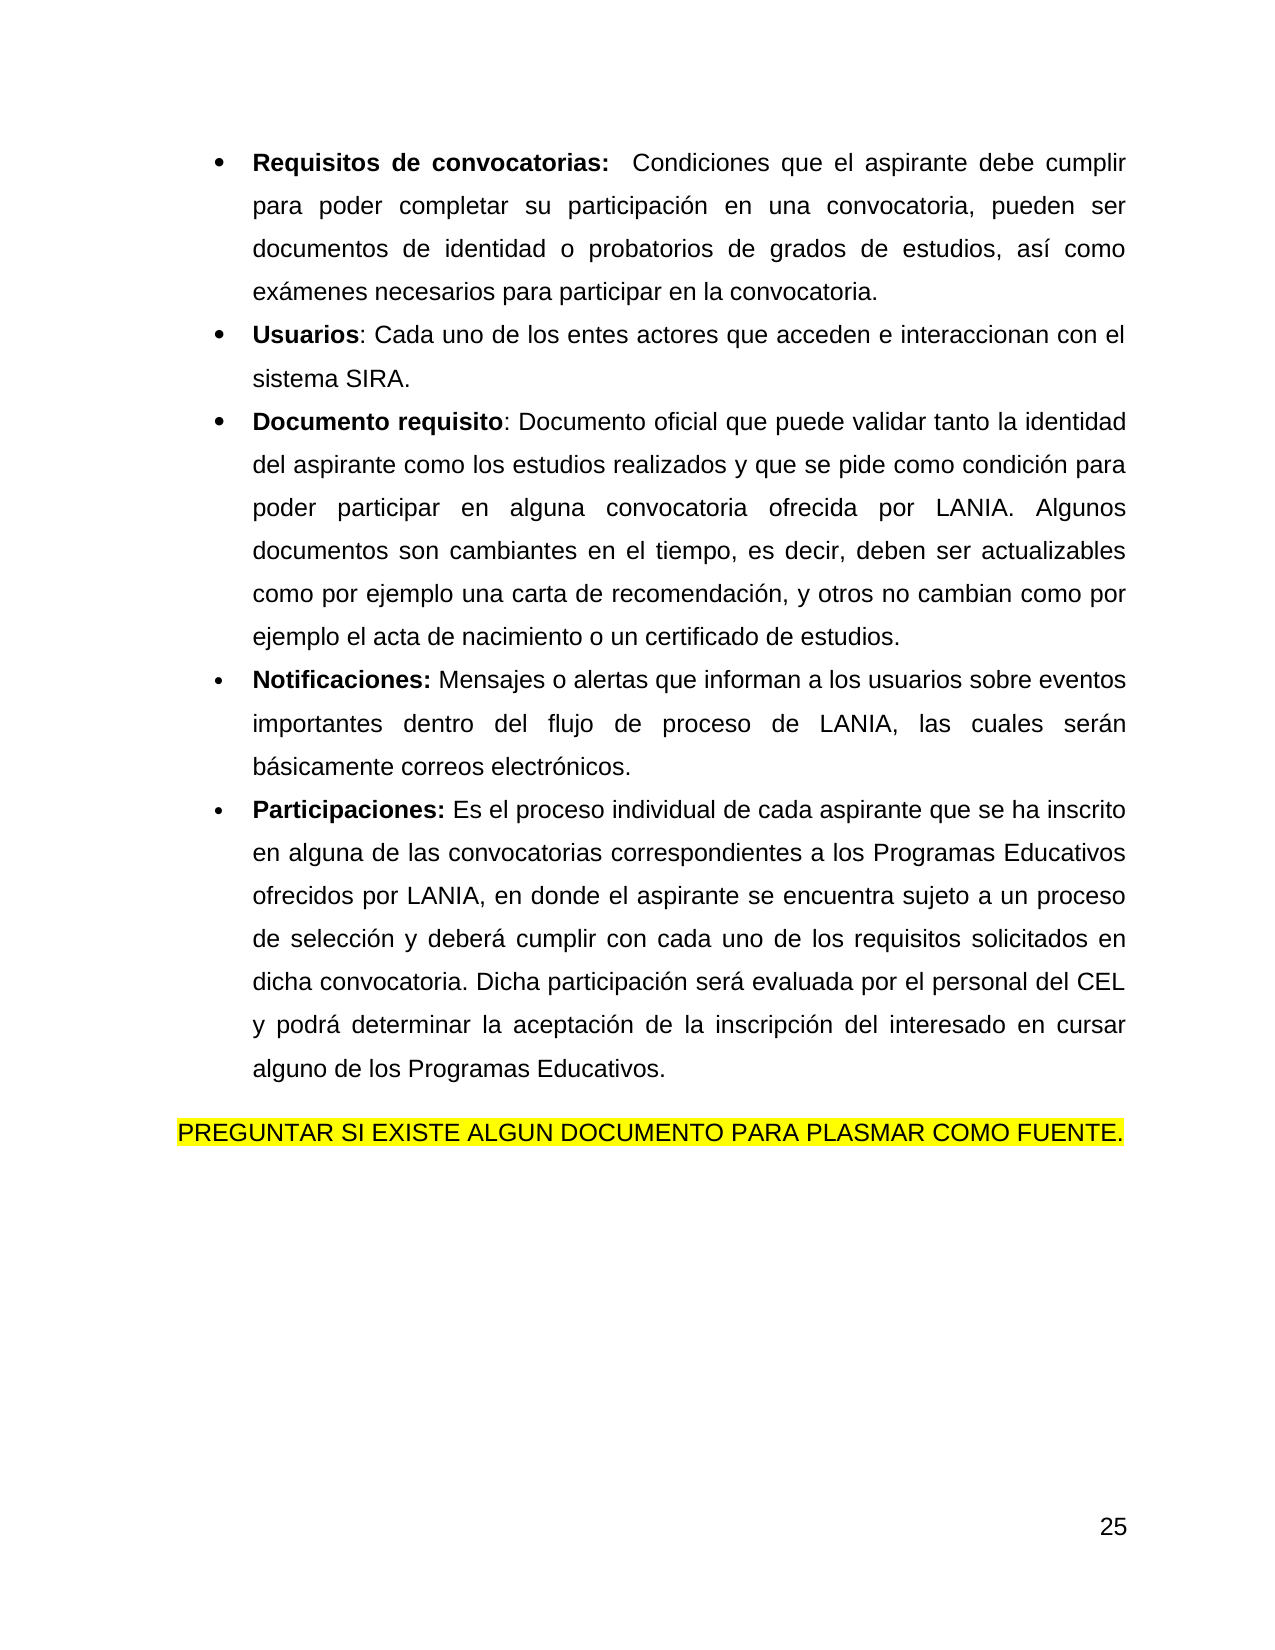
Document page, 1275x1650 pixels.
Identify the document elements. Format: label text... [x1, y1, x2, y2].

list Documento requisito: Documento oficial que puede validar tanto la identidad del aspirante como los estudios realizados y que se pide como condición para poder participar en alguna convocatoria ofrecida por LANIA. Algunos documentos son cambiantes en el tiempo, es decir, deben ser actualizables como por ejemplo una carta de recomendación, y otros no cambian como por ejemplo el acta de nacimiento o un certificado de estudios. [215, 407, 1127, 651]
list Usuarios: Cada uno de los entes actores que acceden e interaccionan con el sistema SIRA. [215, 320, 1127, 392]
list Notificaciones: Mensajes o alertas que informan a los usuarios sobre eventos importantes dentro del flujo de proceso de LANIA, las cuales serán básicamente correos electrónicos. [215, 666, 1127, 781]
list Requisitos de convocatorias: Condiciones que el aspirante debe cumplir para poder completar su participación en una convocatoria, pueden ser documentos de identidad o probatorios de grados de estudios, así como exámenes necesarios para participar en la convocatoria. [215, 148, 1127, 306]
list Participaciones: Es el proceso individual de cada aspirante que se ha inscrito en alguna de las convocatorias correspondientes a los Programas Educativos ofrecidos por LANIA, en donde el aspirante se encuentra sujeto a un proceso de selección y deberá cumplir con cada uno de los requisitos solicitados en dicha convocatoria. Dicha participación será evaluada por el personal del CEL y podrá determinar la aceptación de la inscripción del interesado en cursar alguno de los Programas Educativos. [215, 795, 1127, 1082]
